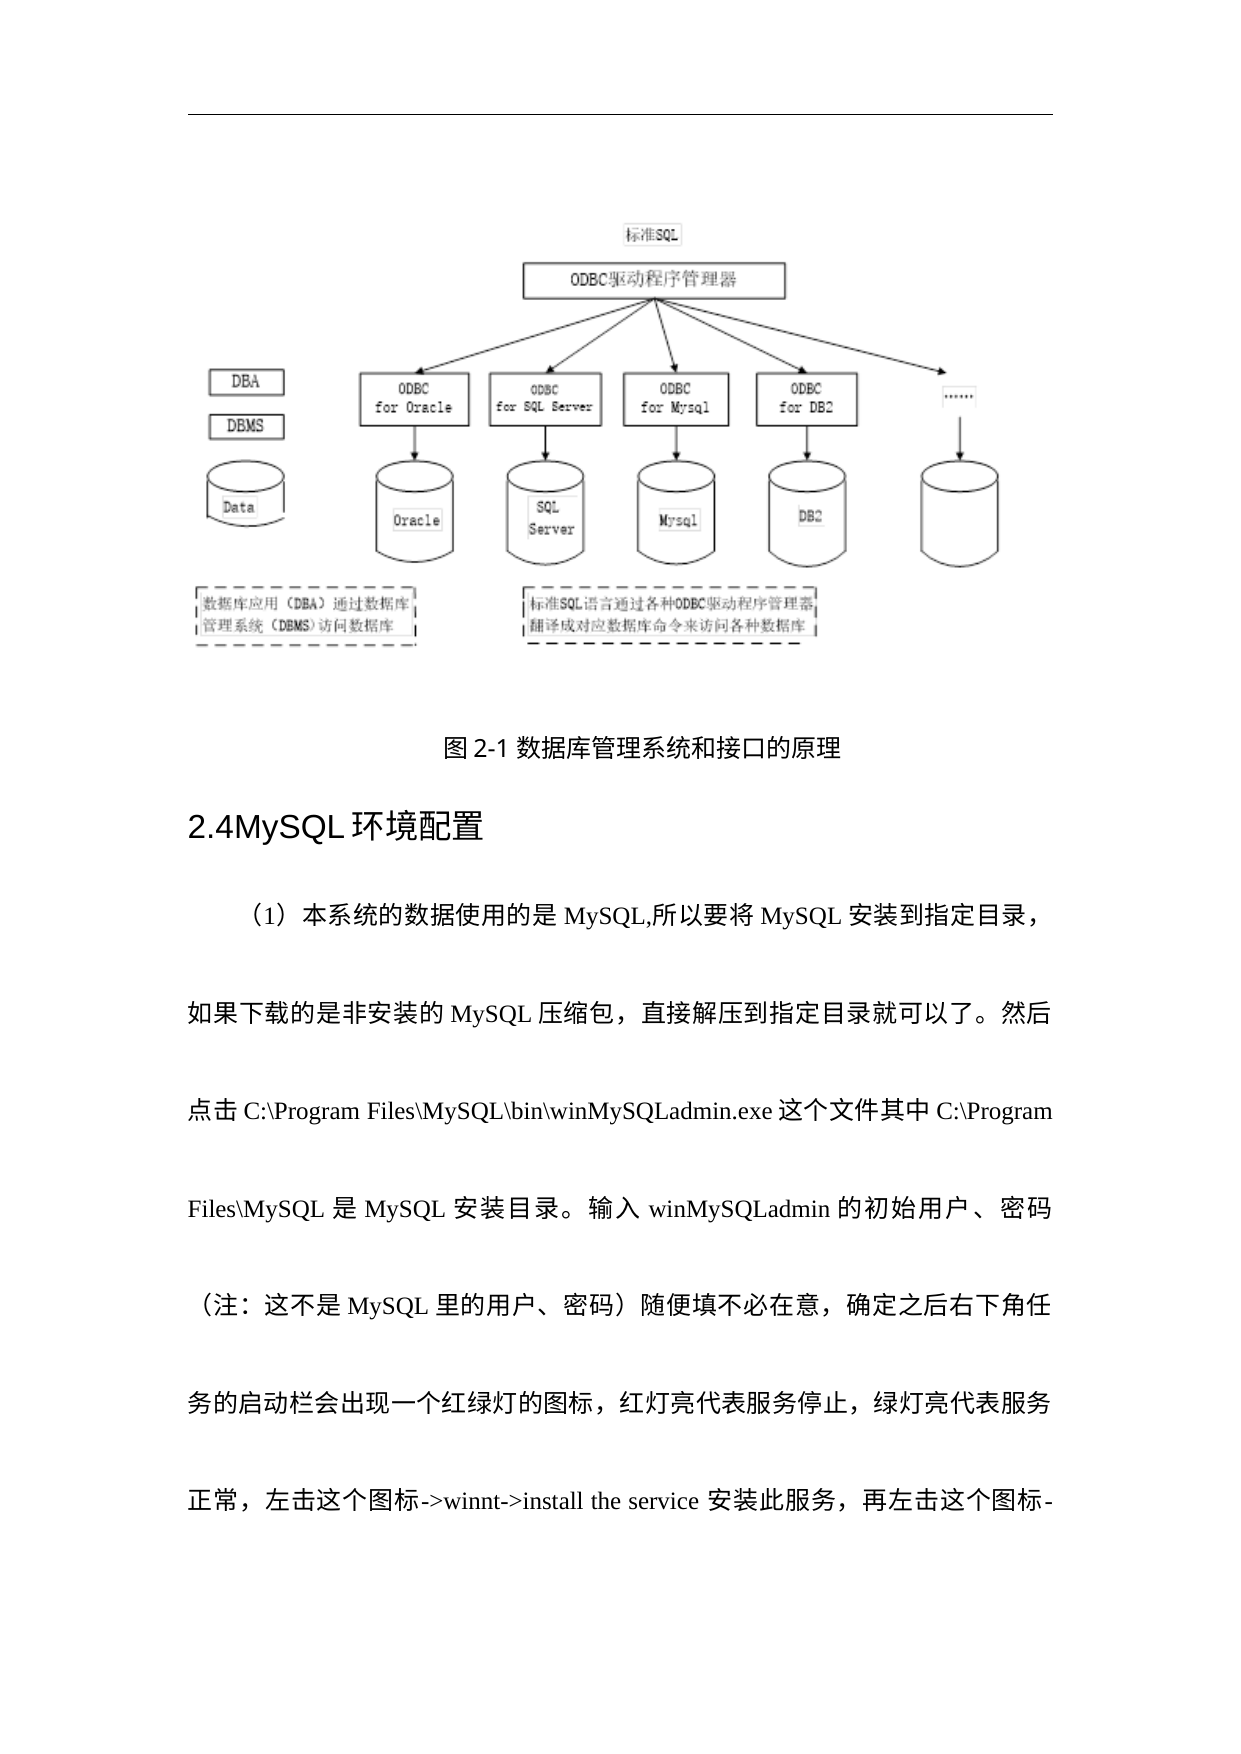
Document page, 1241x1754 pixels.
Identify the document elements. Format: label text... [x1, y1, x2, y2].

subtitle 2.4MySQL环境配置 [187, 792, 1053, 857]
picture [188, 217, 1052, 657]
text 图2-1 数据库管理系统和接口的原理 [187, 714, 1053, 779]
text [187, 881, 1053, 1531]
